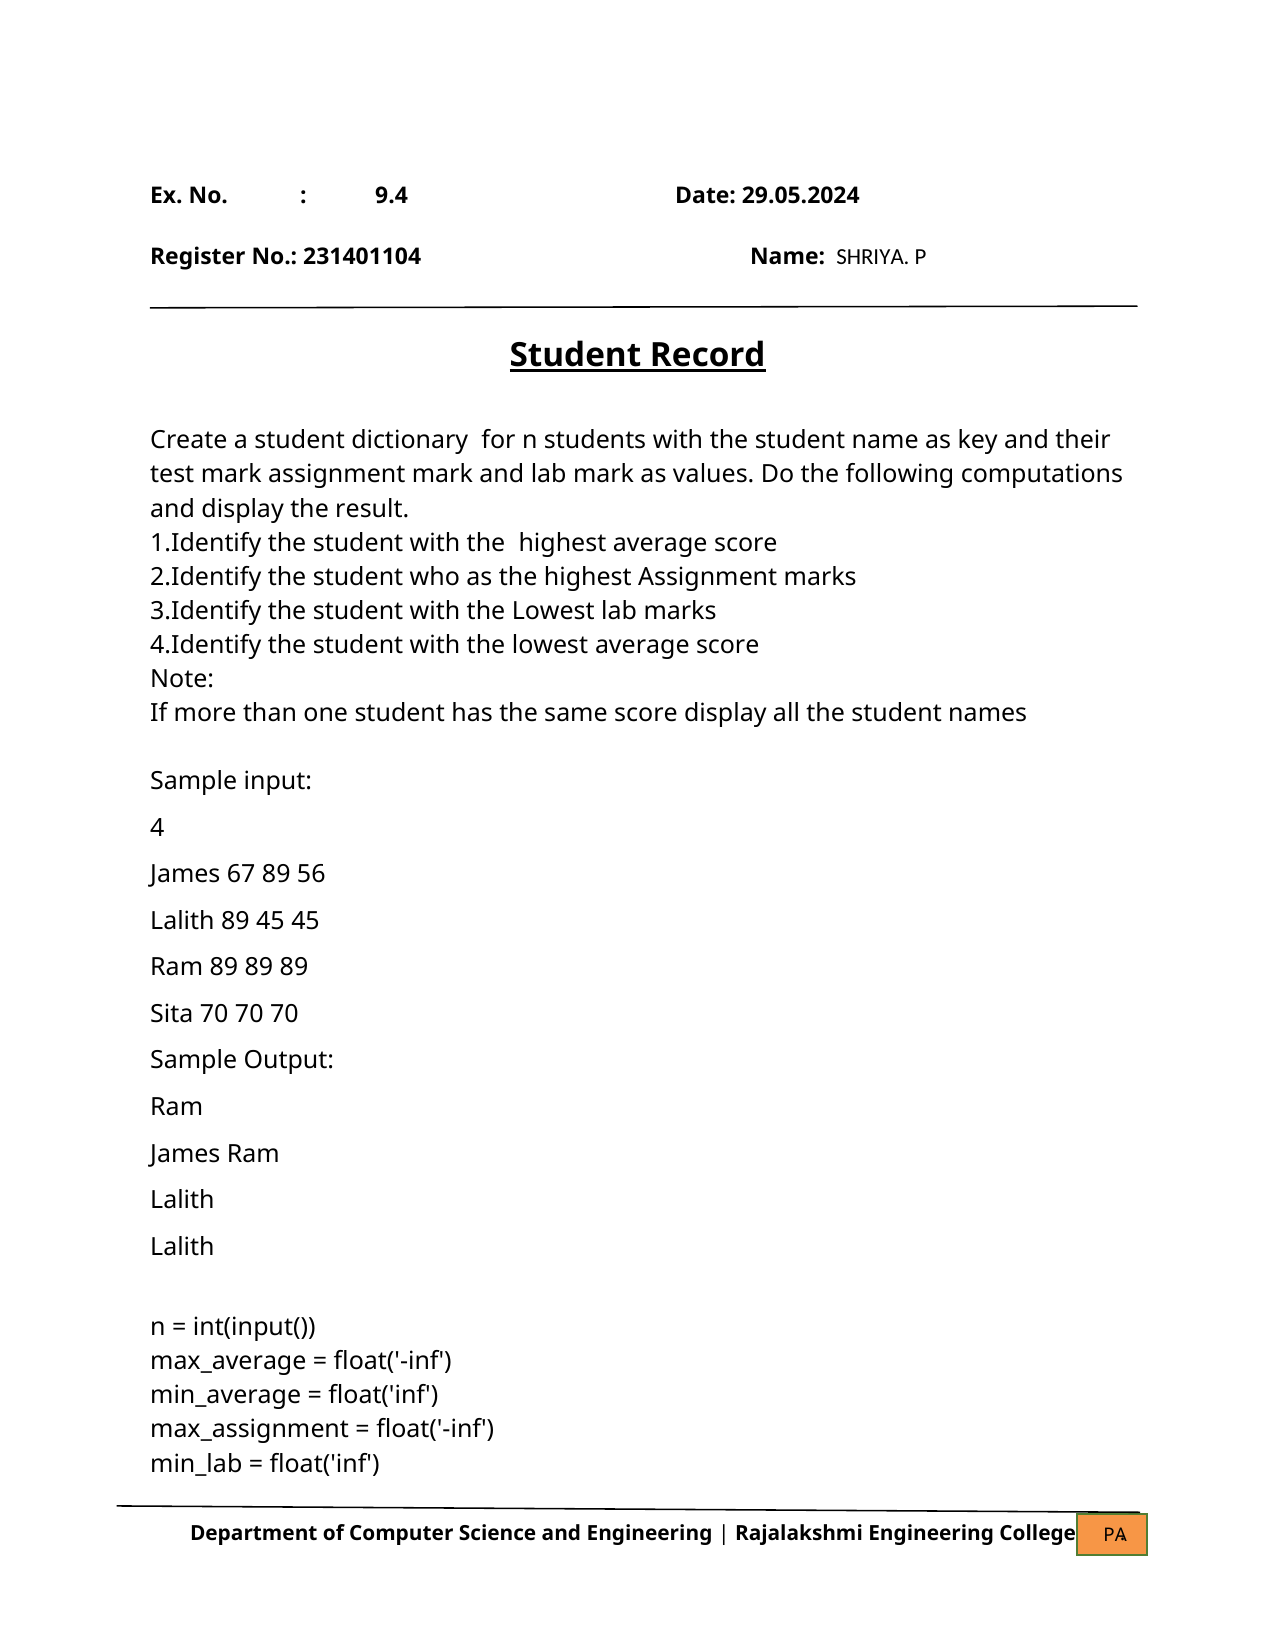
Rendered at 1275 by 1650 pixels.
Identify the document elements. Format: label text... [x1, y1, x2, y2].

text Lalith 89 45 45 [150, 902, 1125, 936]
text Register No.: 231401104 Name: SHRIYA. P [150, 239, 1125, 271]
text max_assignment = float('-inf') [150, 1411, 1125, 1445]
text Create a student dictionary for n students with the student name as key and their test mark assignment mark and lab mark as values. Do the following computations and display the result. [150, 422, 1125, 524]
text Sample Output: [150, 1042, 1125, 1076]
text Student Record [150, 331, 1125, 377]
text Sita 70 70 70 [150, 996, 1125, 1029]
text Sample input: [150, 763, 1125, 797]
text 1.Identify the student with the highest average score [150, 524, 1125, 558]
text Note: [150, 661, 1125, 694]
text 4 [150, 809, 1125, 843]
text Ram [150, 1089, 1125, 1123]
text James 67 89 56 [150, 856, 1125, 890]
text max_average = float('-inf') [150, 1343, 1125, 1377]
text min_lab = float('inf') [150, 1445, 1125, 1479]
text min_average = float('inf') [150, 1377, 1125, 1411]
text 3.Identify the student with the Lowest lab marks [150, 592, 1125, 626]
text 4.Identify the student with the lowest average score [150, 626, 1125, 661]
text Lalith [150, 1228, 1125, 1262]
text 2.Identify the student who as the highest Assignment marks [150, 558, 1125, 592]
text If more than one student has the same score display all the student names [150, 694, 1125, 729]
text Ex. No. : 9.4 Date: 29.05.2024 [150, 179, 1125, 210]
text James Ram [150, 1135, 1125, 1169]
text n = int(input()) [150, 1309, 1125, 1343]
text Lalith [150, 1182, 1125, 1216]
text Ram 89 89 89 [150, 949, 1125, 983]
